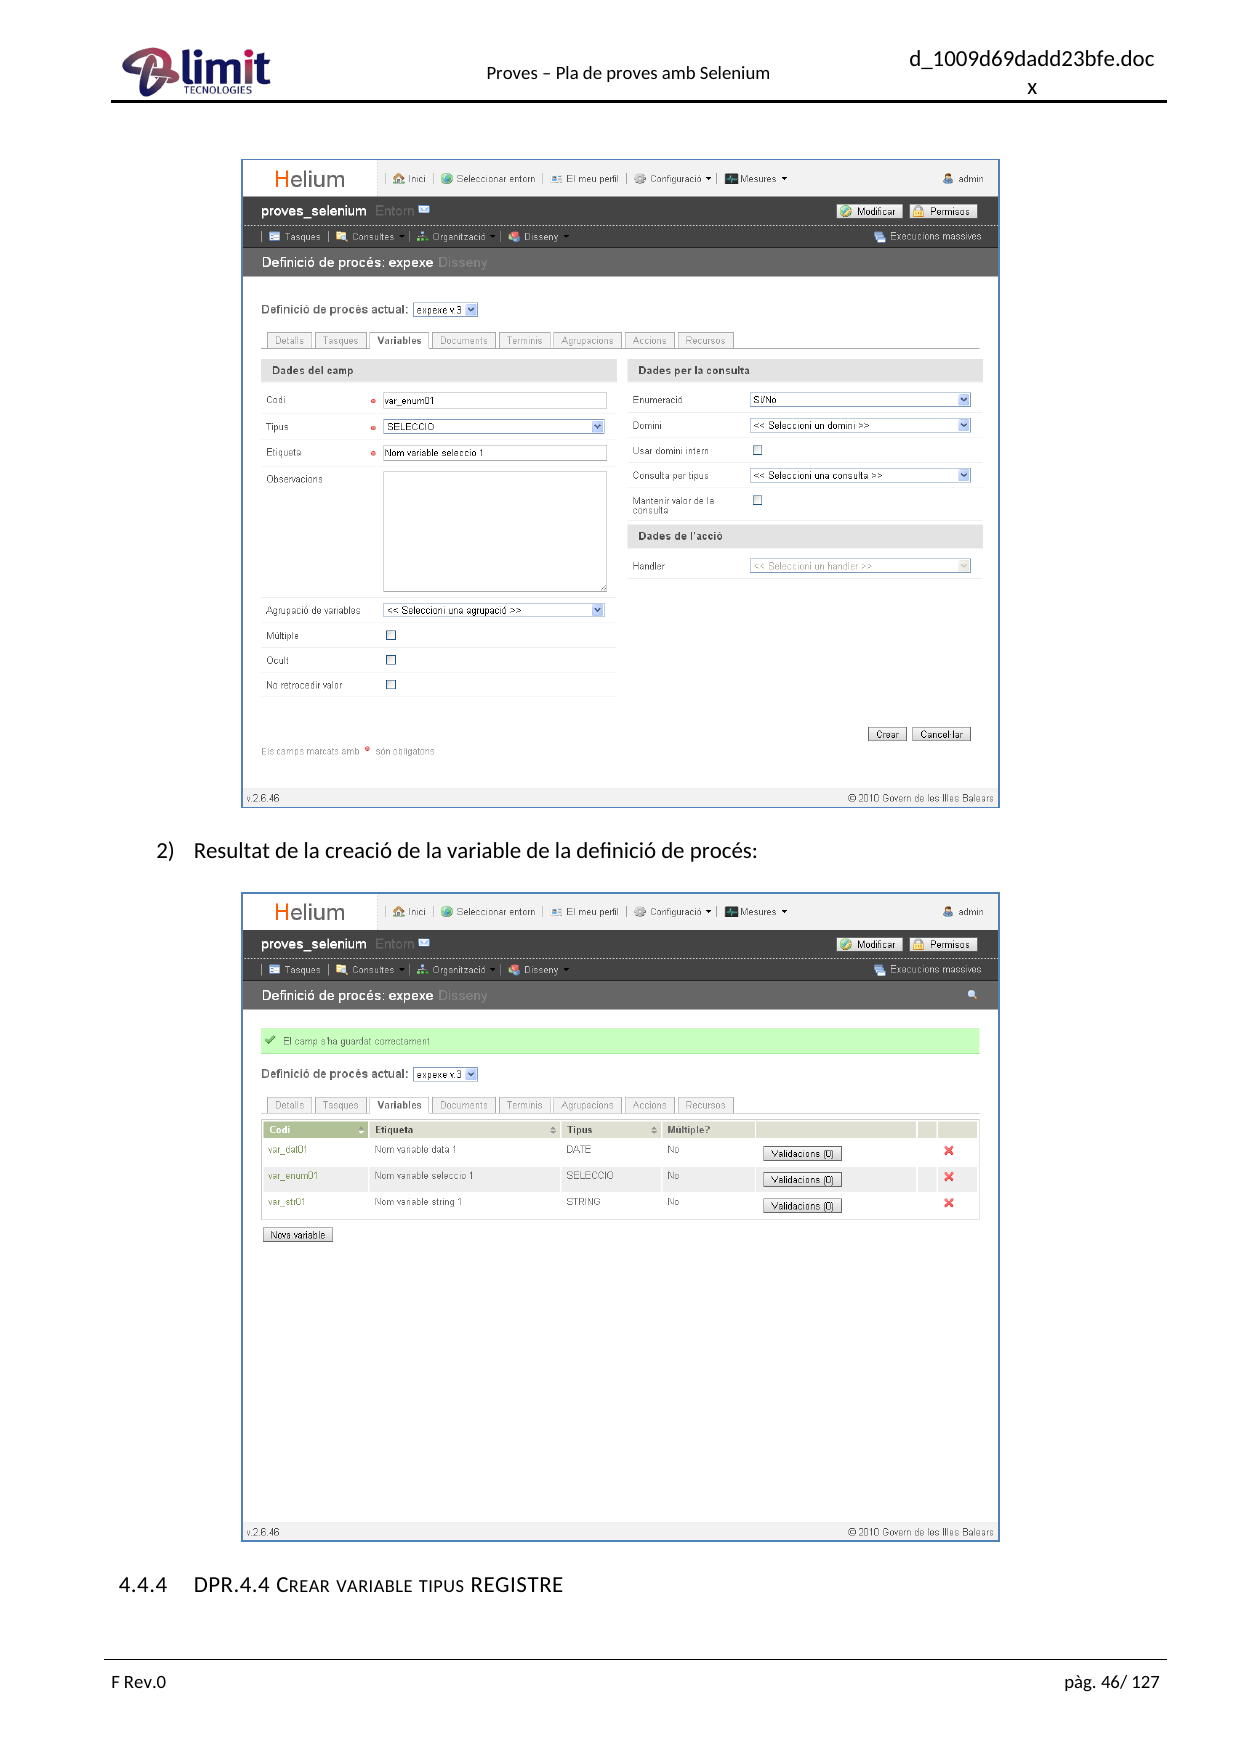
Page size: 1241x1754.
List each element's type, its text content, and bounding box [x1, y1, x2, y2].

list Resultat de la creació de la variable de la definició de procés: [156, 836, 1122, 864]
picture [243, 160, 998, 807]
subtitle DPR.4.4 Crear variable tipus REGISTRE [118, 1570, 1122, 1598]
picture [243, 894, 998, 1540]
picture [118, 45, 275, 100]
